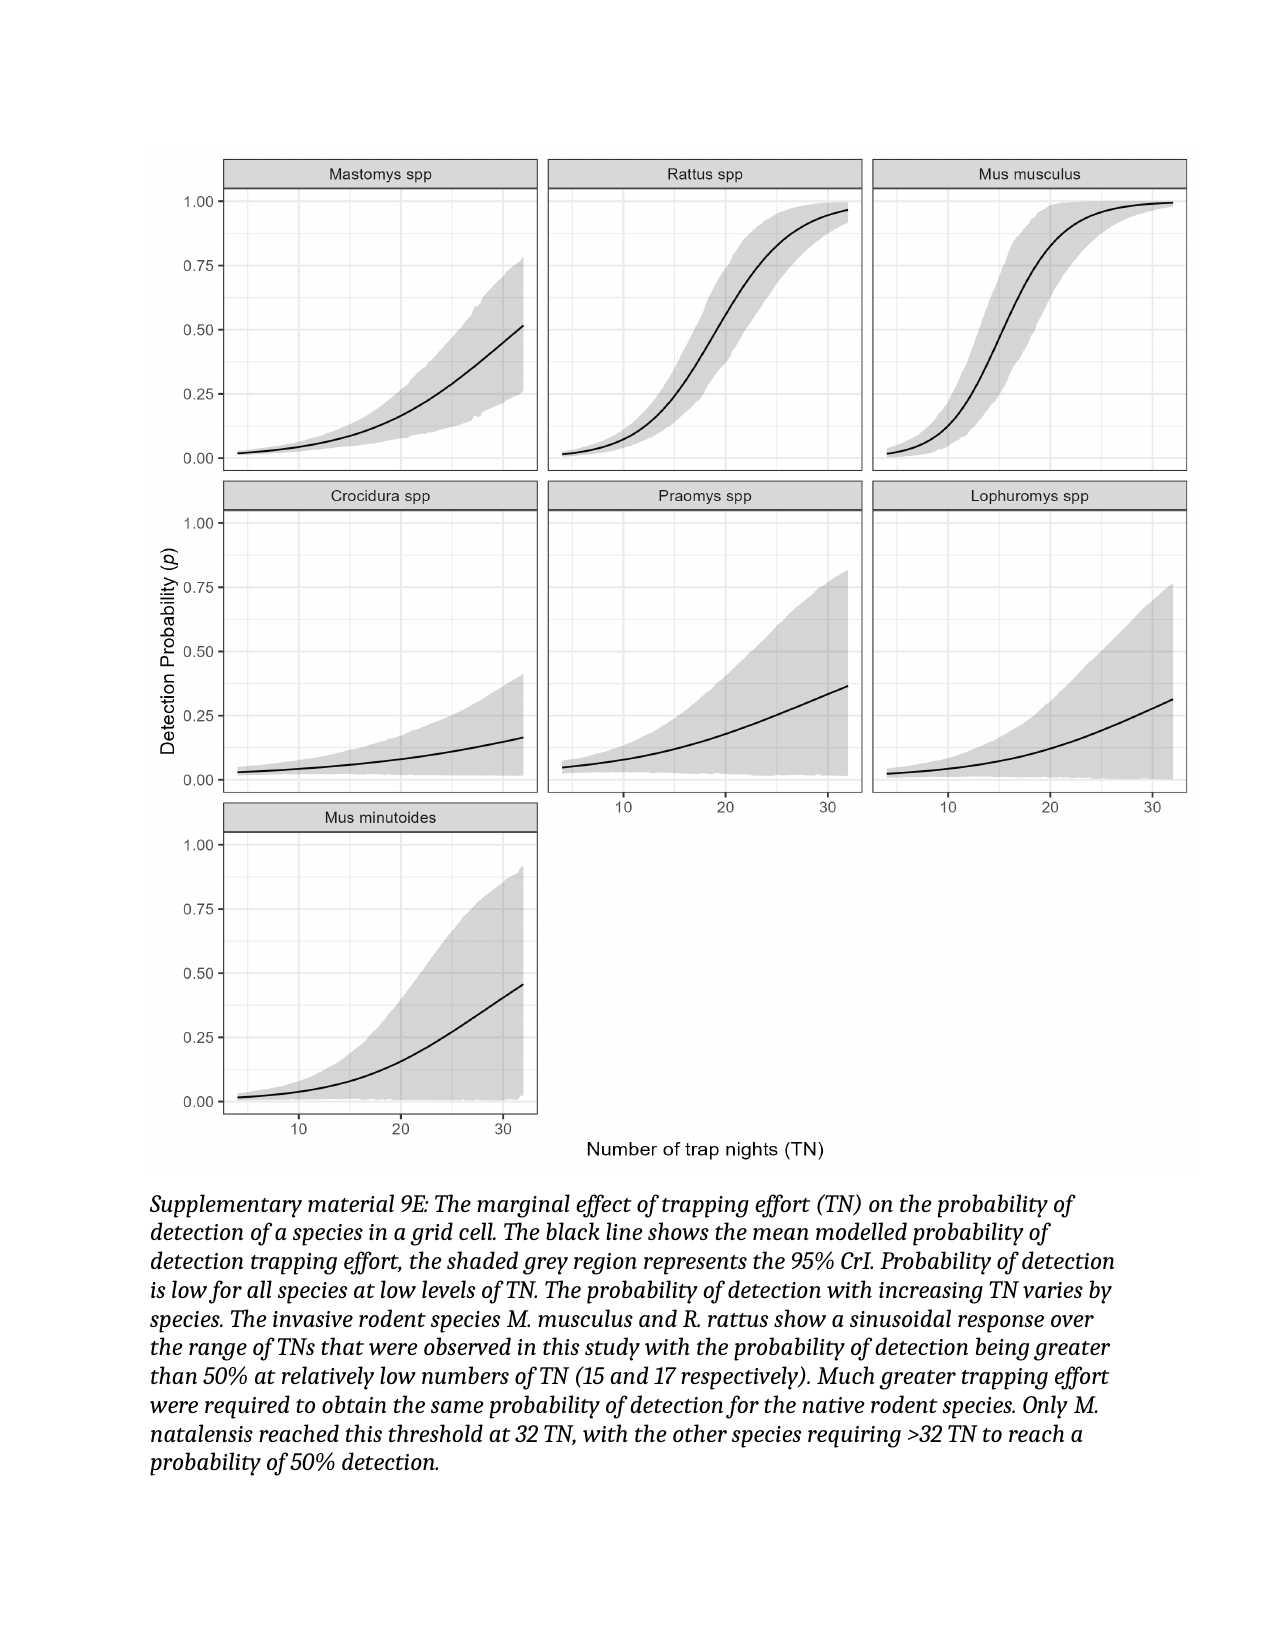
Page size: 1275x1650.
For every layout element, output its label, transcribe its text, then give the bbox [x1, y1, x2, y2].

picture [150, 150, 1197, 1169]
text Supplementary material 9E: The marginal effect of trapping effort (TN) on the probability of detection of a species in a grid cell. The black line shows the mean modelled probability of detection trapping effort, the shaded grey region represents the 95% CrI. Probability of detection is low for all species at low levels of TN. The probability of detection with increasing TN varies by species. The invasive rodent species M. musculus and R. rattus show a sinusoidal response over the range of TNs that were observed in this study with the probability of detection being greater than 50% at relatively low numbers of TN (15 and 17 respectively). Much greater trapping effort were required to obtain the same probability of detection for the native rodent species. Only M. natalensis reached this threshold at 32 TN, with the other species requiring >32 TN to reach a probability of 50% detection. [150, 1189, 1125, 1477]
